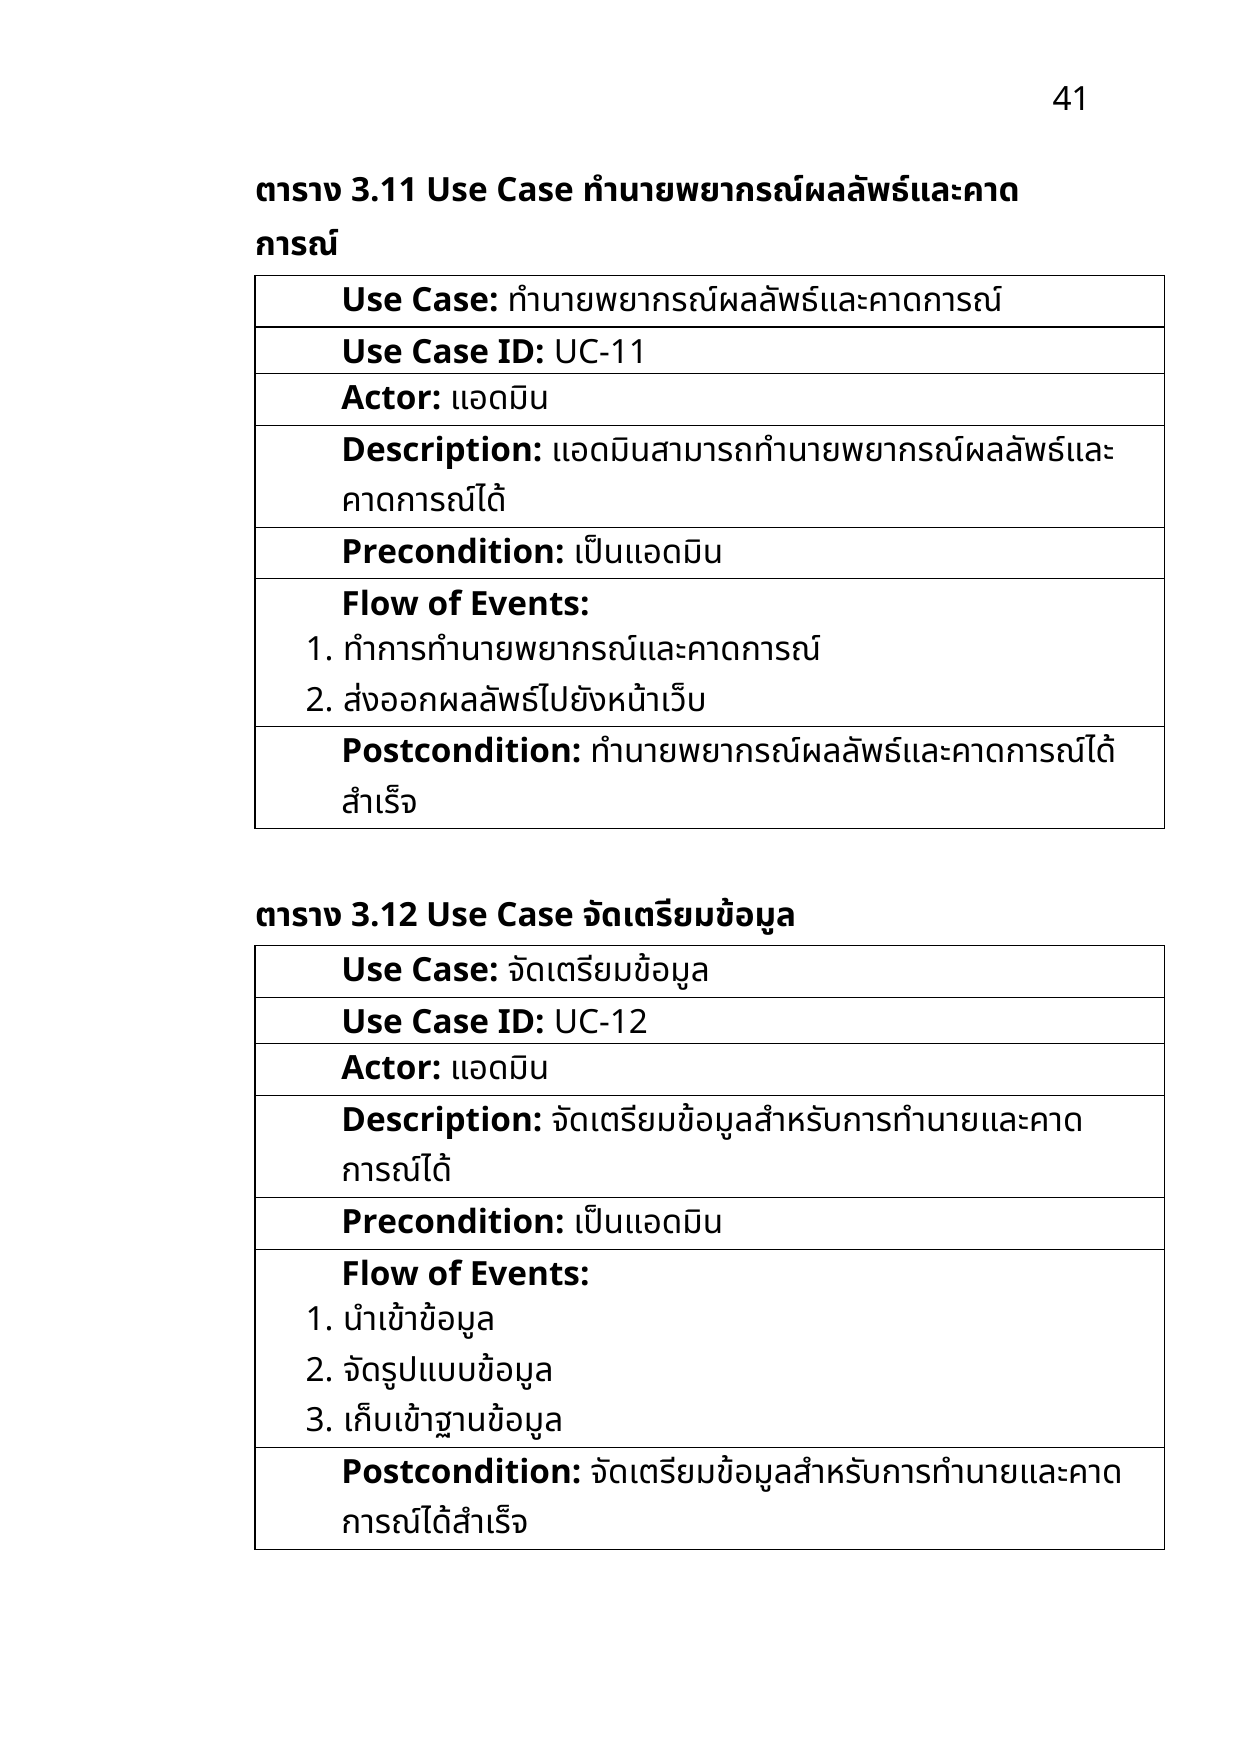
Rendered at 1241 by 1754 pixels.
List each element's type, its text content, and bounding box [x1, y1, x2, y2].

table_cell Flow of Events: นำเข้าข้อมูล จัดรูปแบบข้อมูล เก็บเข้าฐานข้อมูล [256, 1250, 1164, 1447]
table_cell Use Case ID: UC-11 [256, 328, 1164, 373]
table_cell Precondition: เป็นแอดมิน [256, 1198, 1164, 1248]
table_header Use Case: จัดเตรียมข้อมูล [256, 946, 1164, 997]
table_cell Actor: แอดมิน [256, 1044, 1164, 1095]
table_cell Postcondition: จัดเตรียมข้อมูลสำหรับการทำนายและคาดการณ์ได้สำเร็จ [256, 1448, 1164, 1549]
table_cell Precondition: เป็นแอดมิน [256, 528, 1164, 578]
table_cell Actor: แอดมิน [256, 374, 1164, 424]
table_cell Postcondition: ทำนายพยากรณ์ผลลัพธ์และคาดการณ์ได้สำเร็จ [256, 727, 1164, 828]
text ตาราง 3.12 Use Case จัดเตรียมข้อมูล [255, 890, 1090, 941]
text ตาราง 3.11 Use Case ทำนายพยากรณ์ผลลัพธ์และคาดการณ์ [255, 166, 1090, 271]
table_cell Description: แอดมินสามารถทำนายพยากรณ์ผลลัพธ์และคาดการณ์ได้ [256, 426, 1164, 527]
table_cell Description: จัดเตรียมข้อมูลสำหรับการทำนายและคาดการณ์ได้ [256, 1096, 1164, 1197]
table_cell Flow of Events: ทำการทำนายพยากรณ์และคาดการณ์ ส่งออกผลลัพธ์ไปยังหน้าเว็บ [256, 579, 1164, 726]
table_cell Use Case ID: UC-12 [256, 998, 1164, 1043]
table_header Use Case: ทำนายพยากรณ์ผลลัพธ์และคาดการณ์ [256, 276, 1164, 326]
